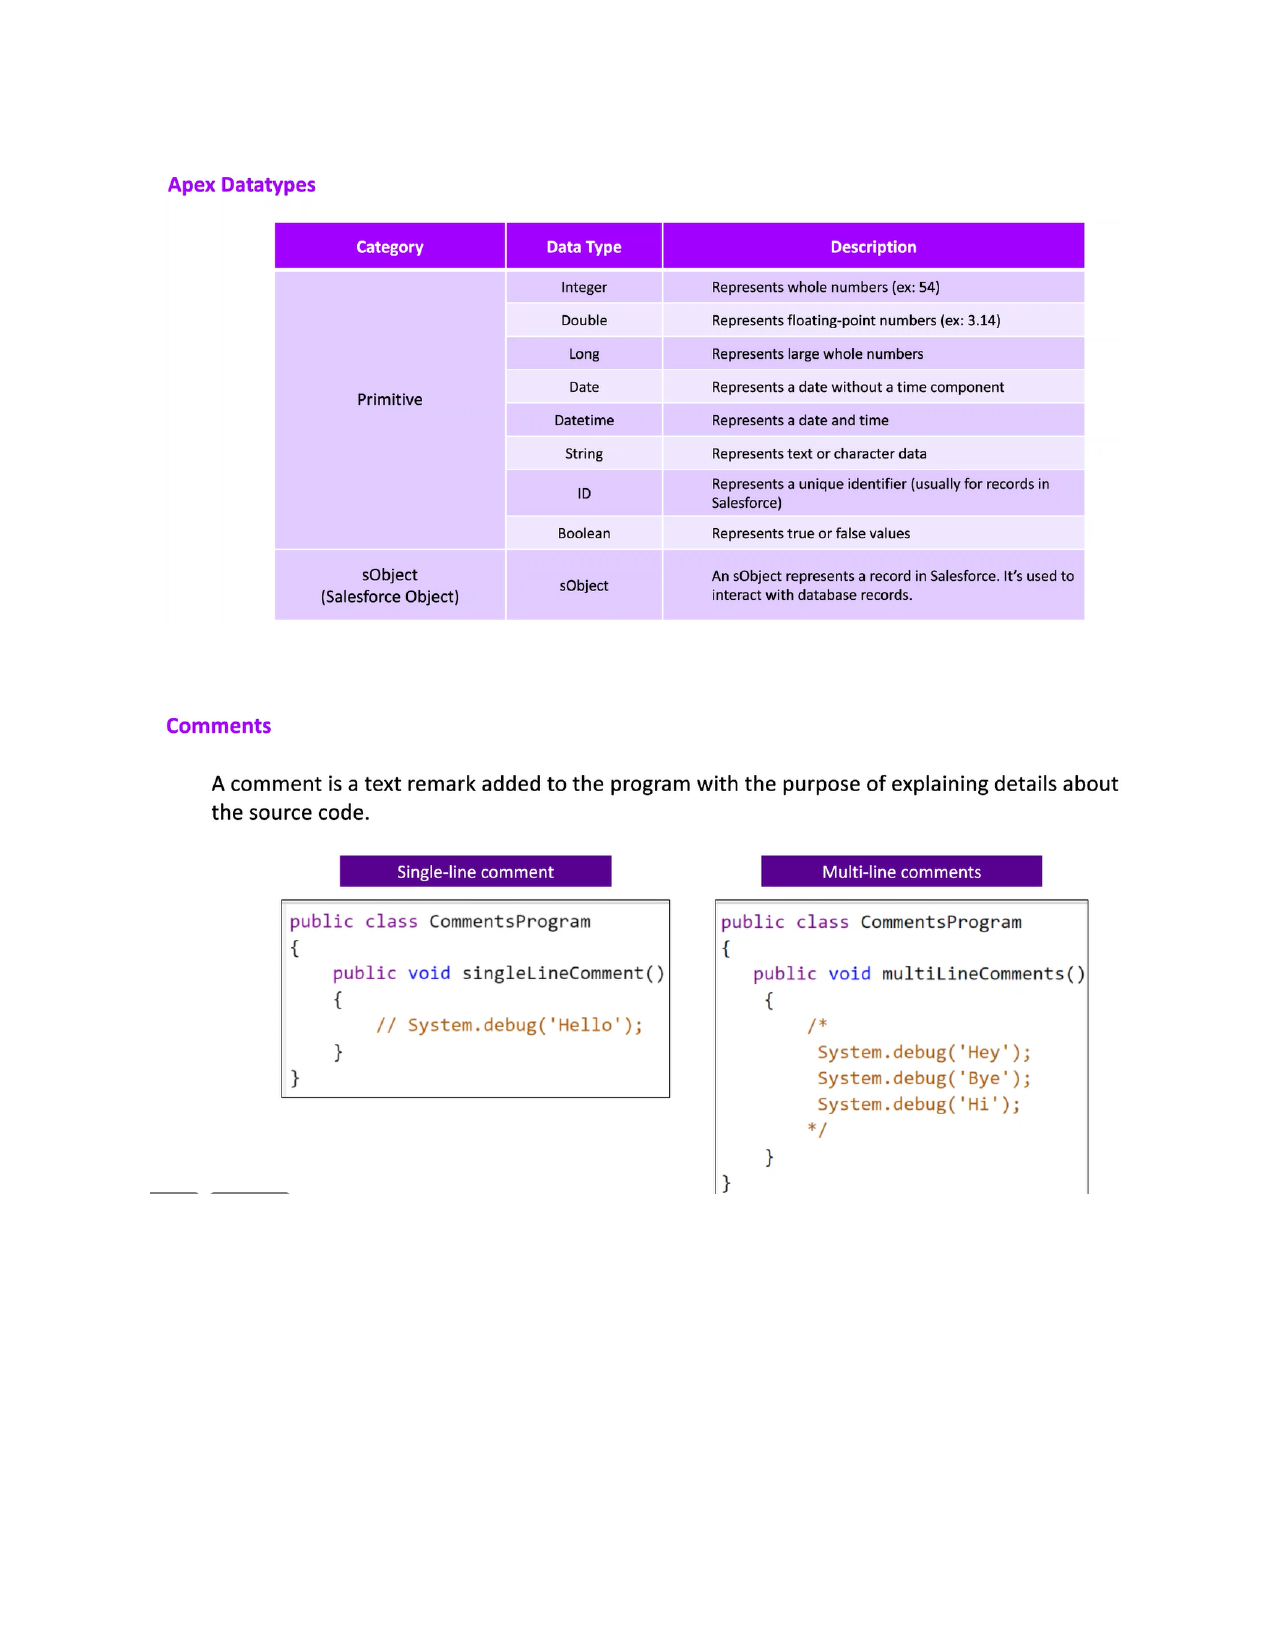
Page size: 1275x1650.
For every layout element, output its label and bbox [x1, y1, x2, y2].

picture [150, 704, 1125, 1194]
picture [150, 150, 1125, 627]
